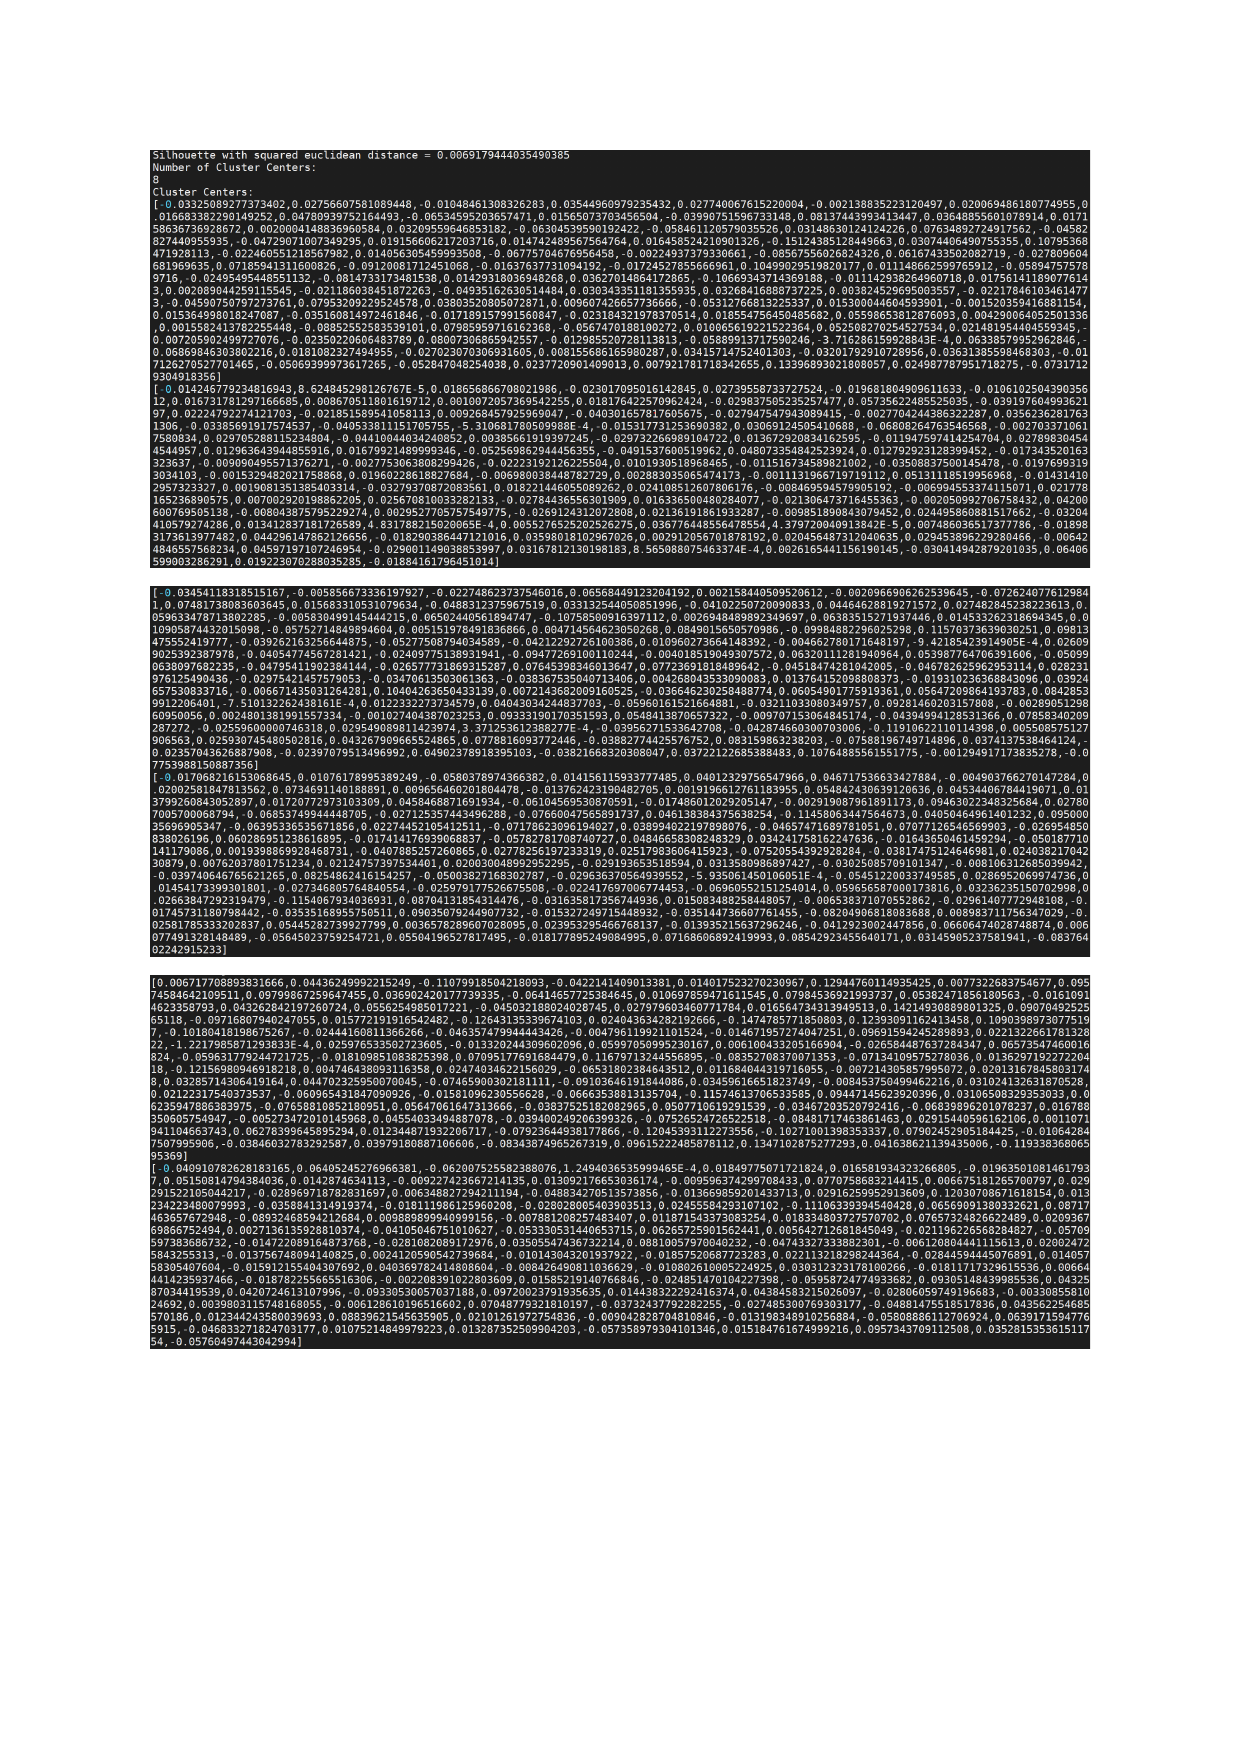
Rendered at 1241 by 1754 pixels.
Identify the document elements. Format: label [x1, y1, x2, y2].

picture [150, 150, 1091, 568]
picture [150, 975, 1091, 1349]
picture [150, 586, 1091, 957]
